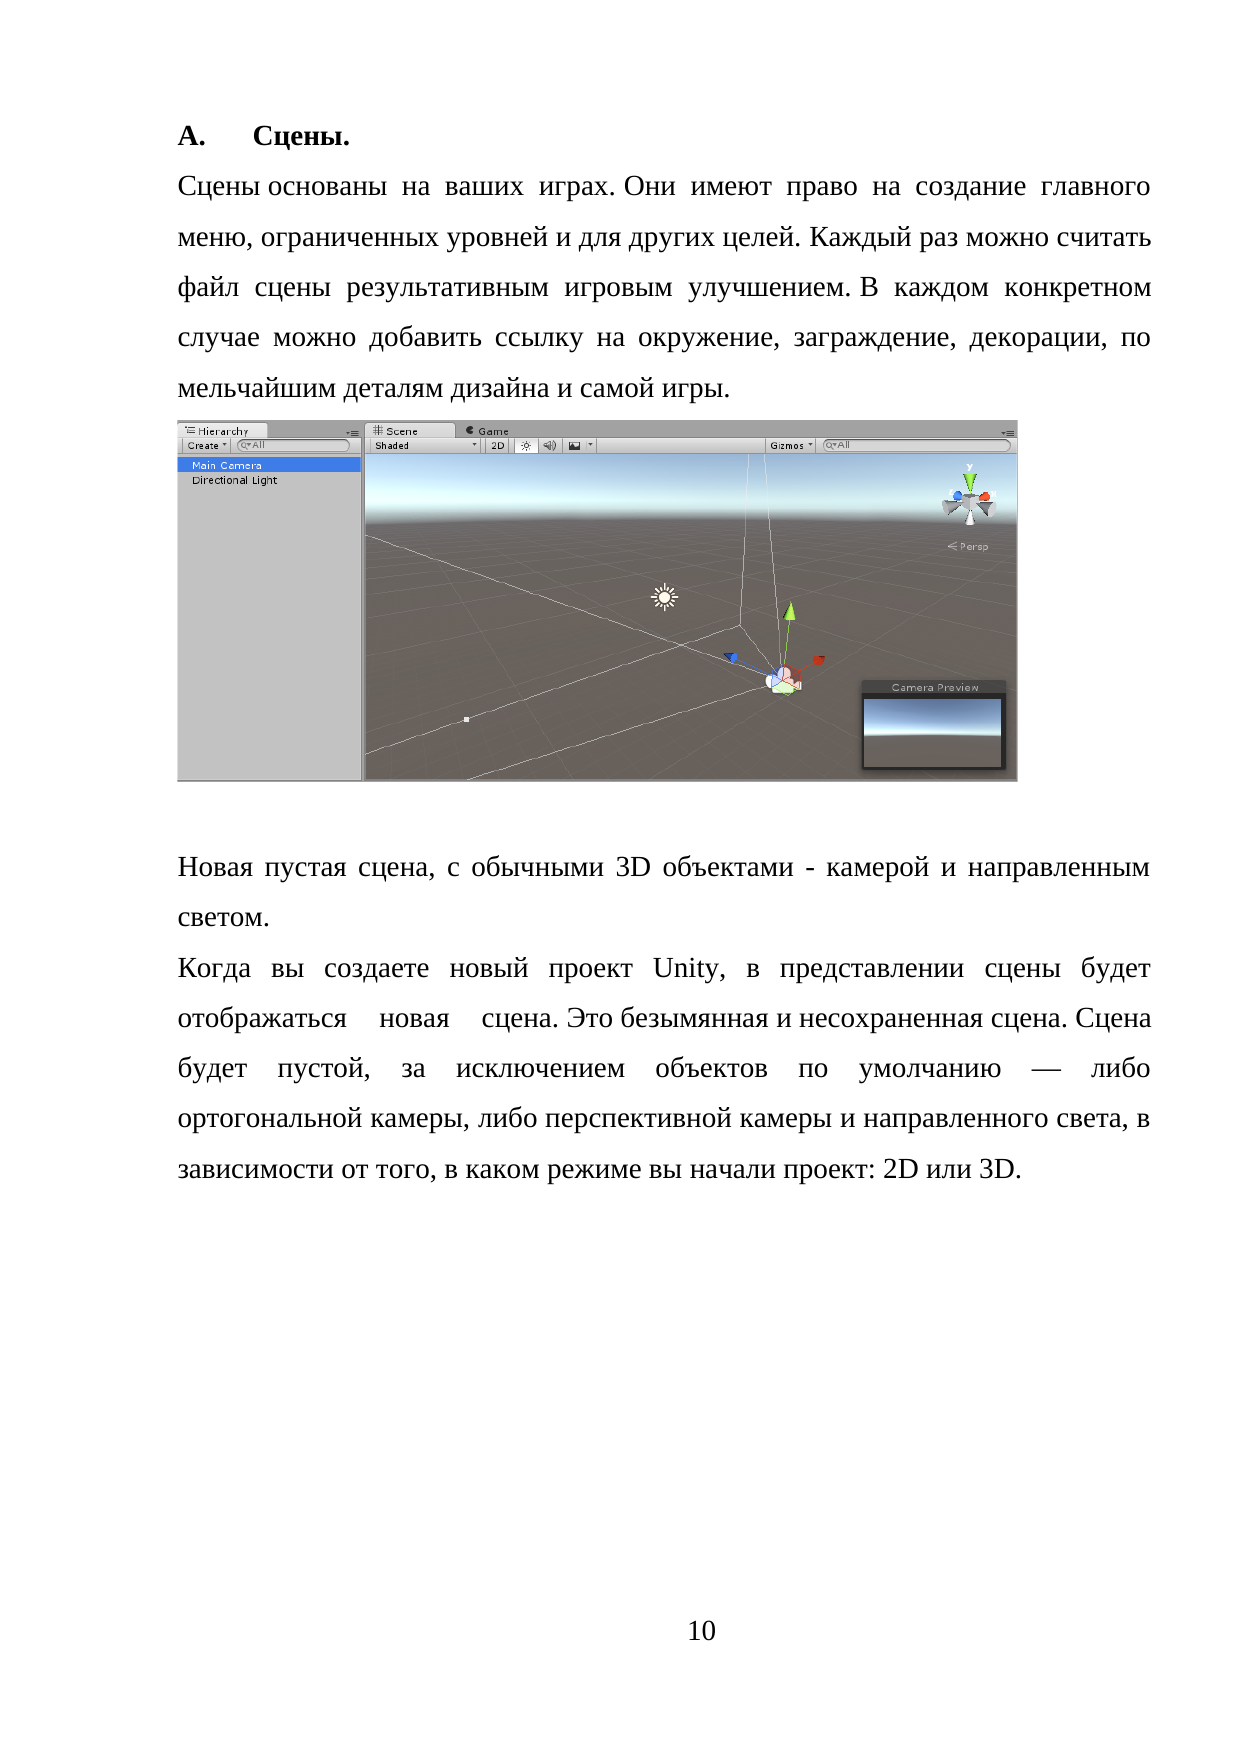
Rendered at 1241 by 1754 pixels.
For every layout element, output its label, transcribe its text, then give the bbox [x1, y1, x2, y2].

text Когда вы создаете новый проект Unity, в представлении сцены будет отображаться новая сцена. Это безымянная и несохраненная сцена. Сцена будет пустой, за исключением объектов по умолчанию — либо ортогональной камеры, либо перспективной камеры и направленного света, в зависимости от того, в каком режиме вы начали проект: 2D или 3D. [177, 950, 1152, 1184]
text Сцены основаны на ваших играх. Они имеют право на создание главного меню, ограниченных уровней и для других целей. Каждый раз можно считать файл сцены результативным игровым улучшением. В каждом конкретном случае можно добавить ссылку на окружение, заграждение, декорации, по мельчайшим деталям дизайна и самой игры. [177, 168, 1152, 403]
list Сцены. [177, 118, 1152, 152]
picture [177, 420, 1018, 782]
text Новая пустая сцена, с обычными 3D объектами - камерой и направленным светом. [177, 849, 1152, 933]
